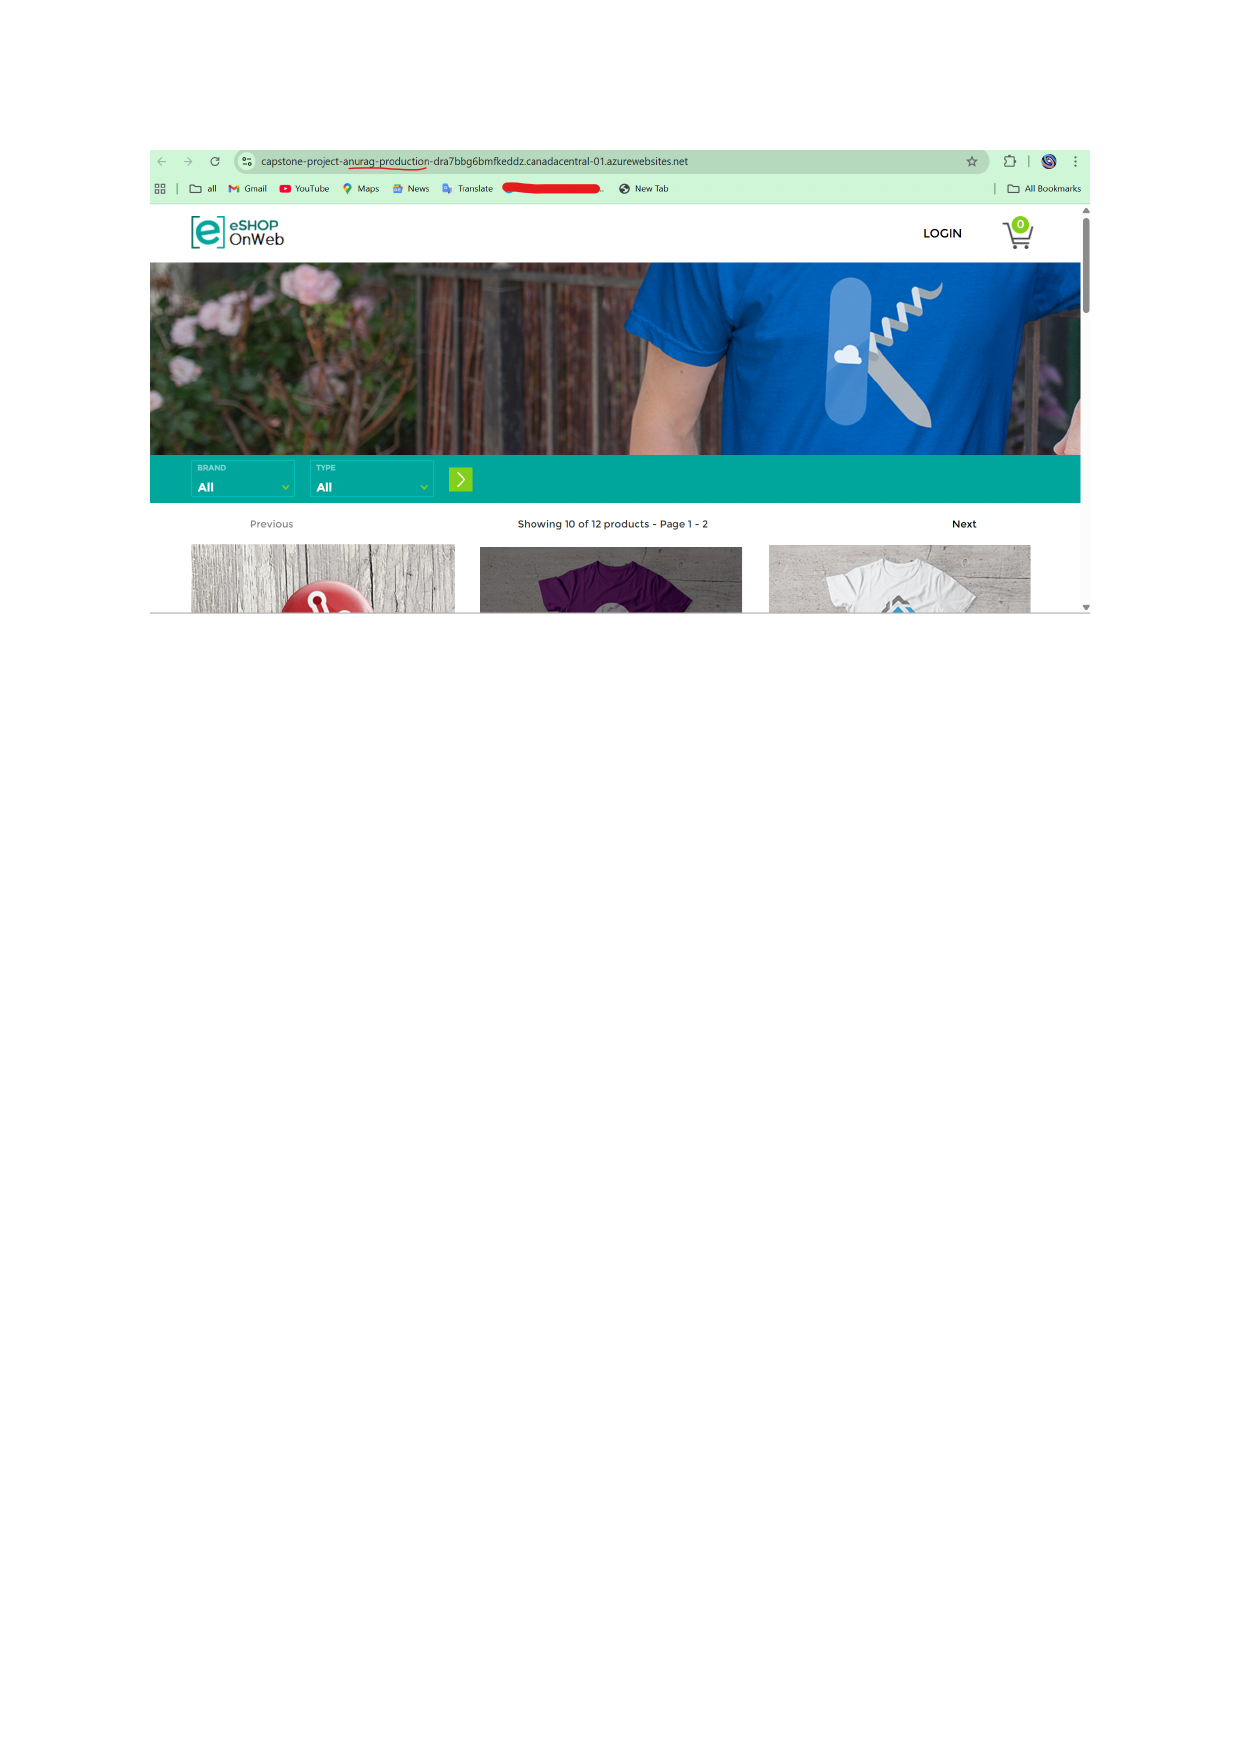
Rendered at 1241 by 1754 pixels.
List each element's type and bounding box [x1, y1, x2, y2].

picture [150, 150, 1091, 614]
